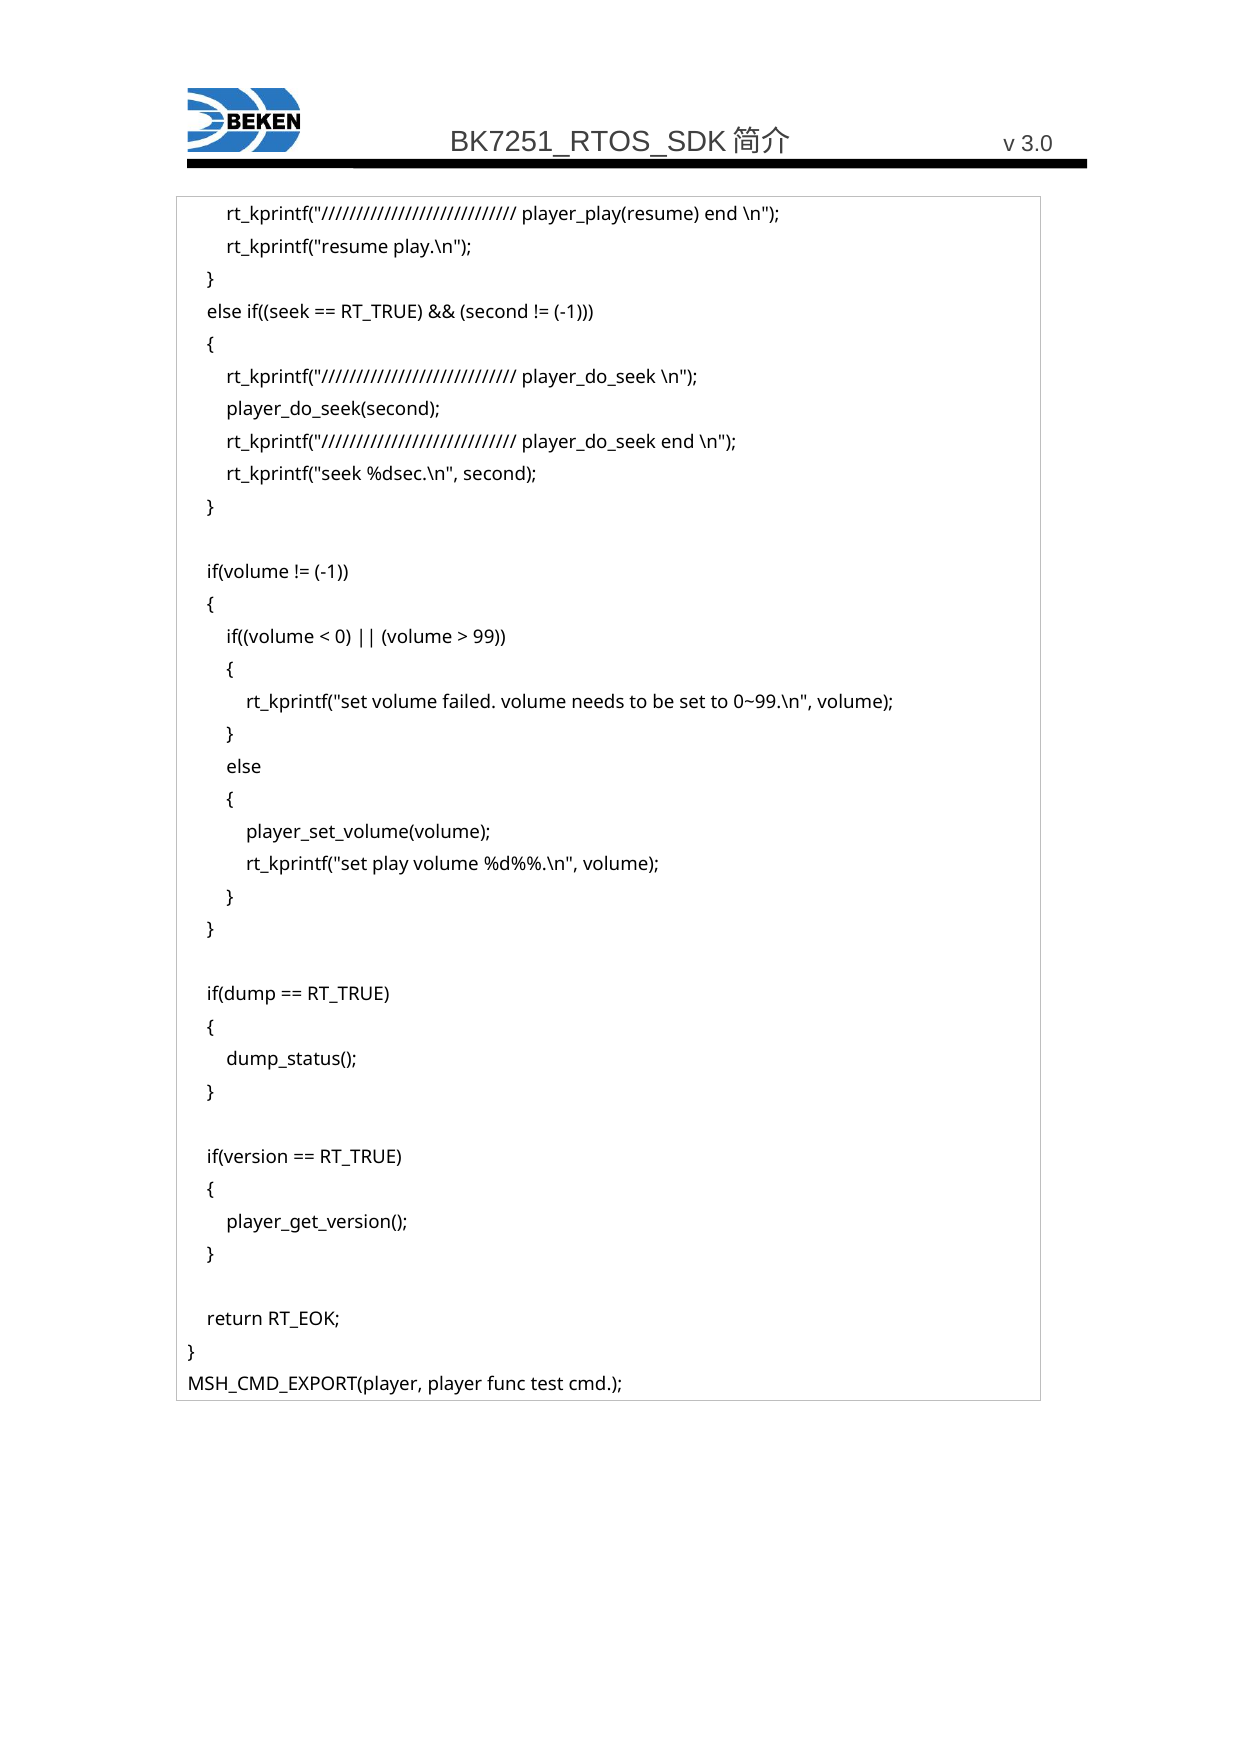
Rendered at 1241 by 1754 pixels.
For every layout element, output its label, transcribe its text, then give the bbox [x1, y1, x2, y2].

picture [187, 88, 300, 152]
